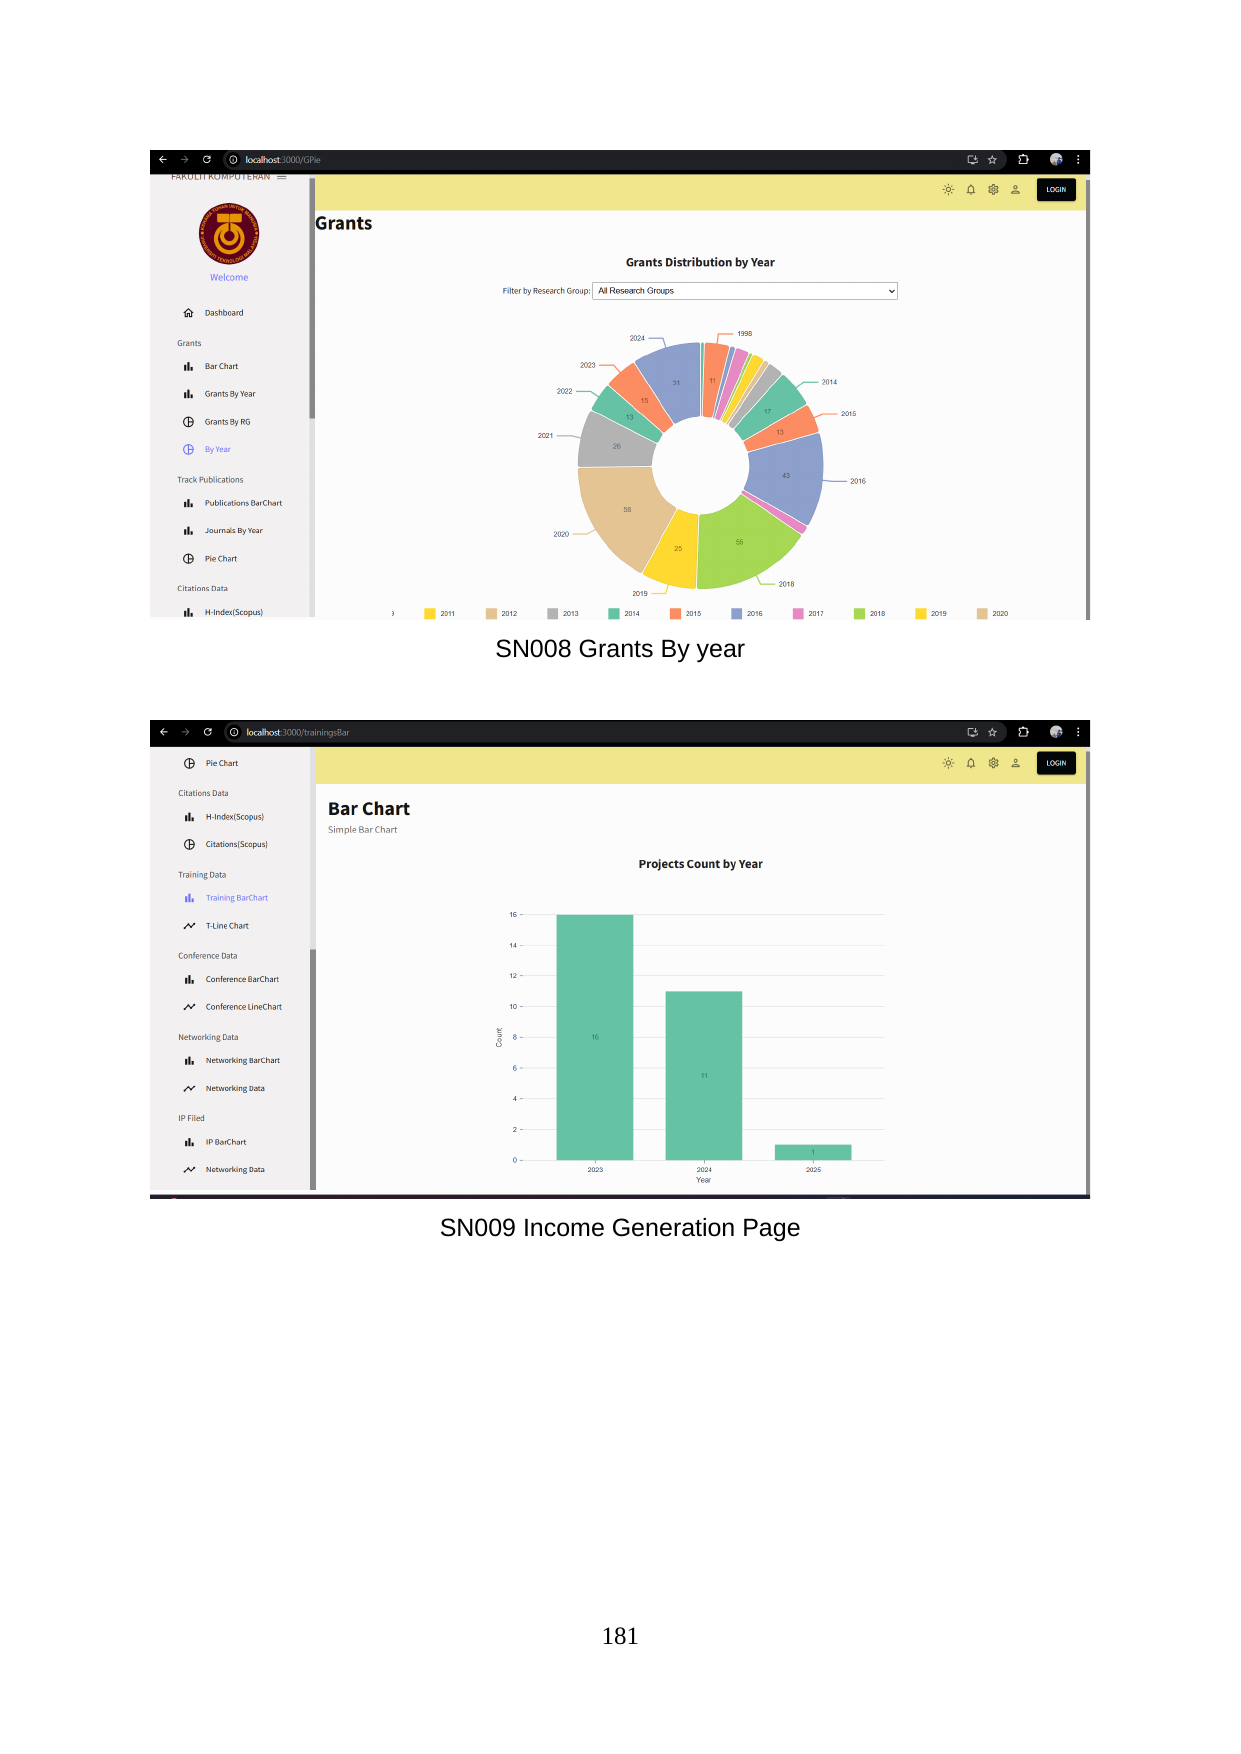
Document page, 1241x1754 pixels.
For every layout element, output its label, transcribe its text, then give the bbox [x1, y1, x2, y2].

picture [150, 150, 1091, 620]
text SN008 Grants By year [150, 634, 1090, 663]
picture [150, 720, 1091, 1199]
text SN009 Income Generation Page [150, 1213, 1090, 1241]
